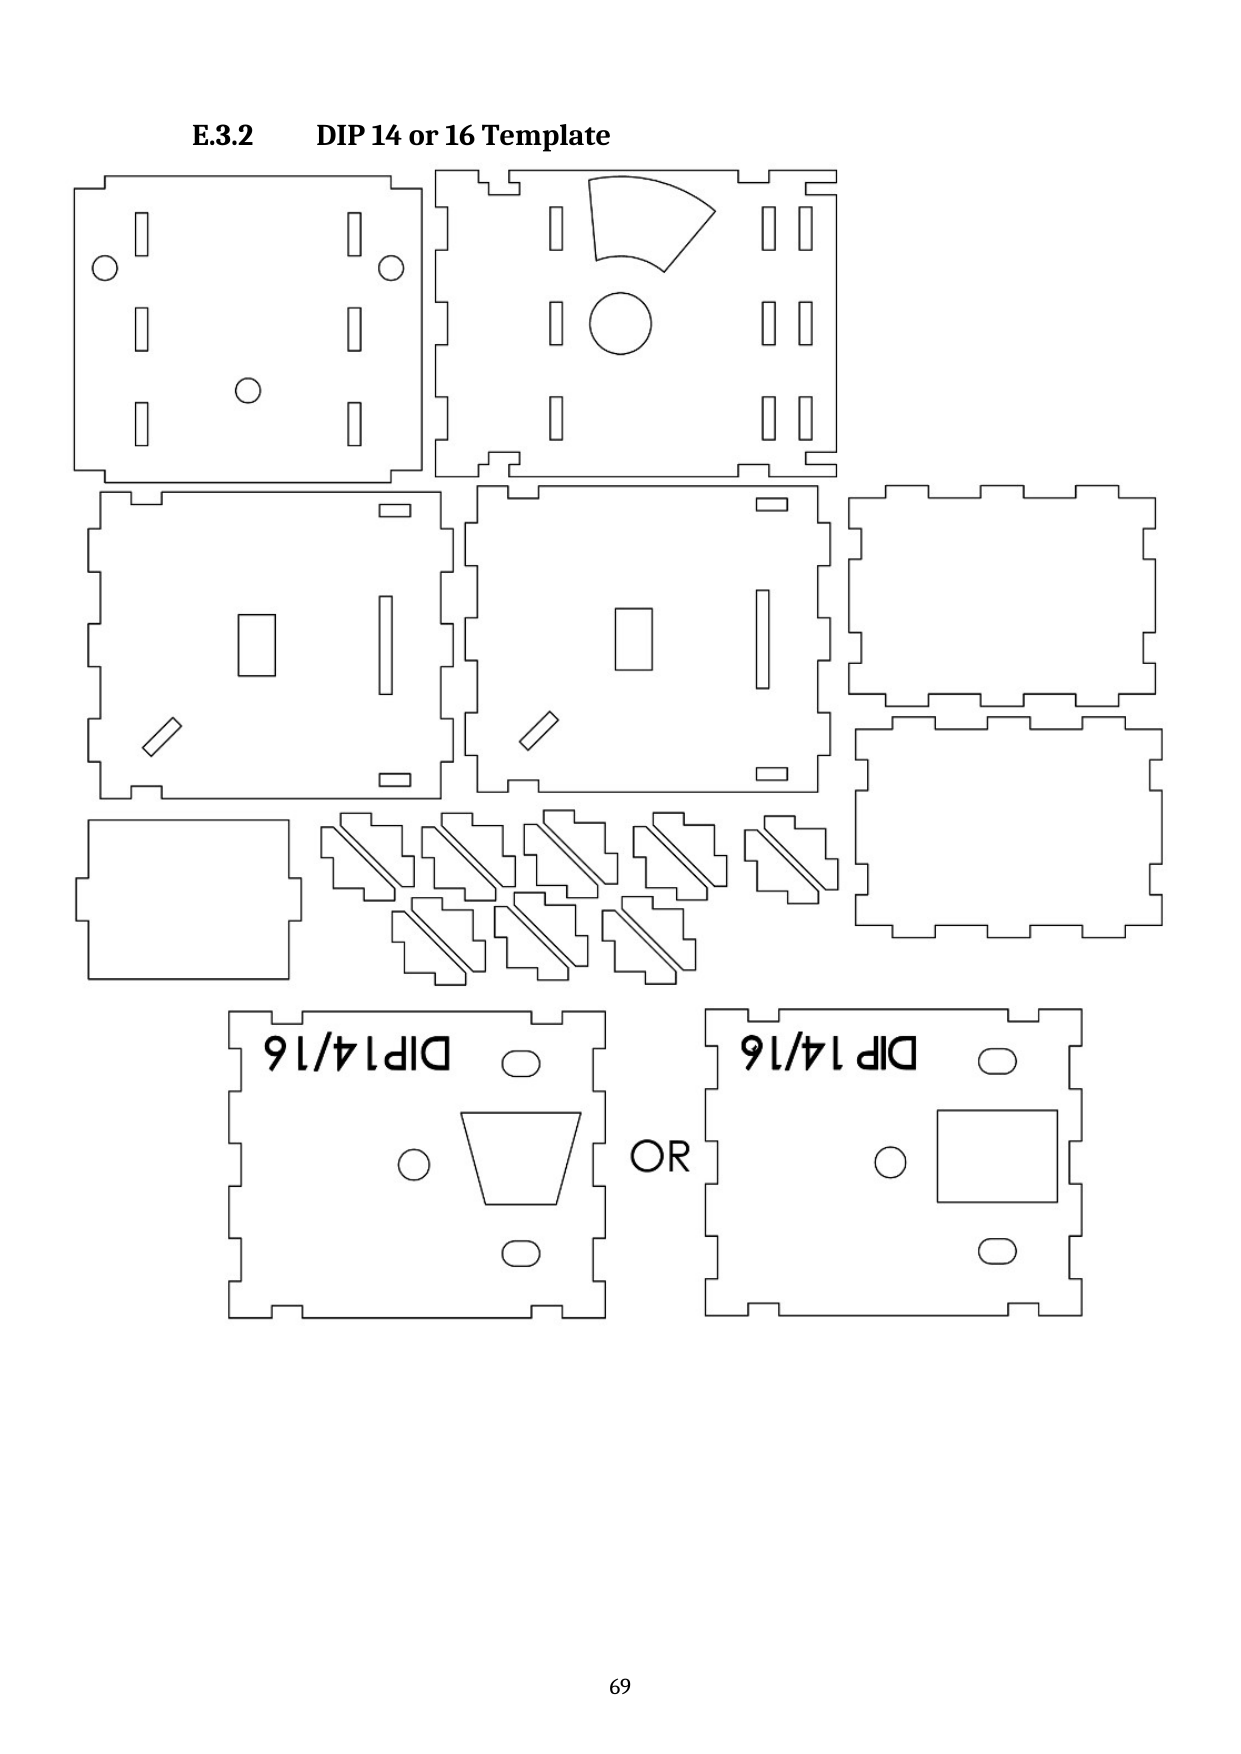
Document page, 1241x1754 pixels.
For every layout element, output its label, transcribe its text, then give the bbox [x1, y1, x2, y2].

subtitle E.3.2 DIP 14 or 16 Template [118, 118, 1122, 153]
picture [65, 162, 1175, 1337]
